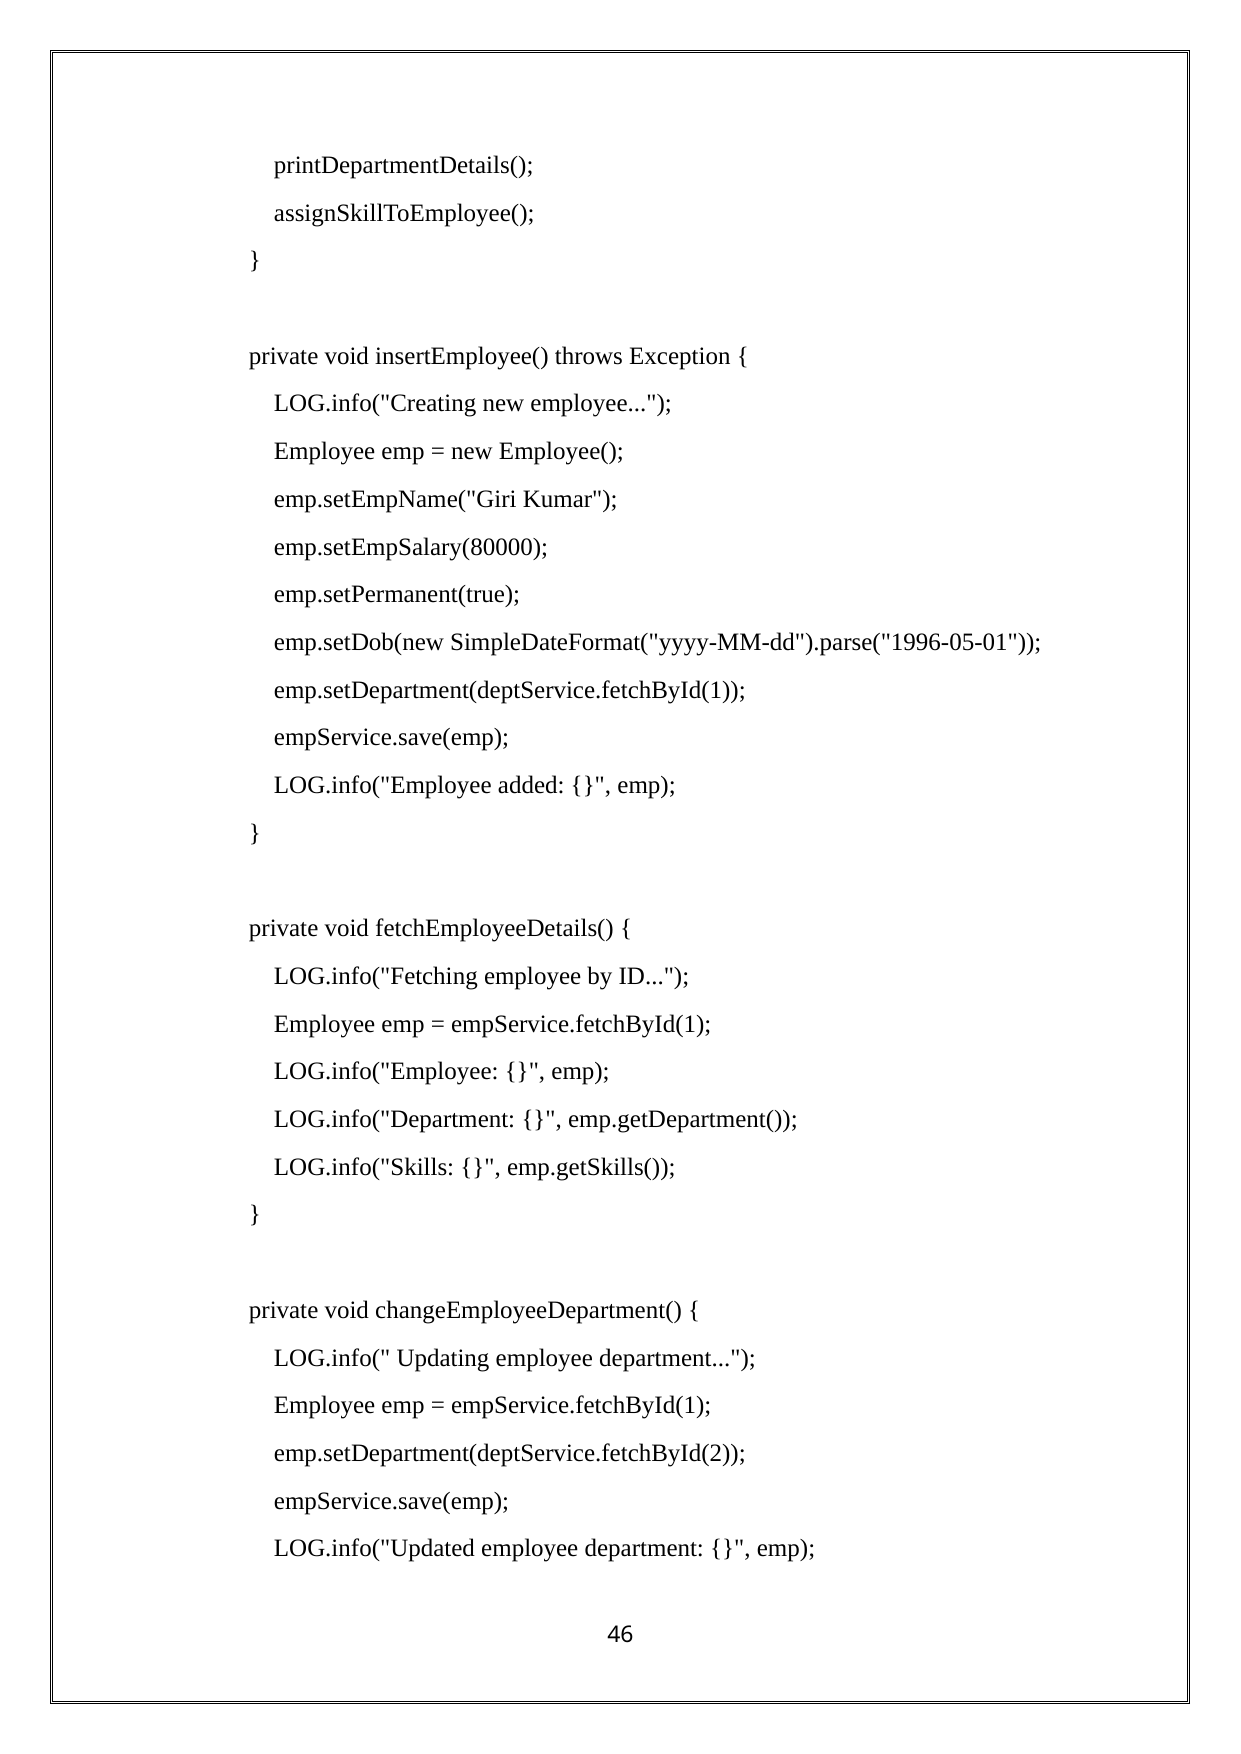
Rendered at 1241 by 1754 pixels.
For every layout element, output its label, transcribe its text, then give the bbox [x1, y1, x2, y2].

text private void insertEmployee() throws Exception { [150, 341, 1090, 369]
text private void fetchEmployeeDetails() { [150, 913, 1090, 942]
text Employee emp = empService.fetchById(1); [150, 1390, 1090, 1419]
text emp.setDob(new SimpleDateFormat("yyyy-MM-dd").parse("1996-05-01")); [150, 627, 1090, 656]
text printDepartmentDetails(); [150, 150, 1090, 179]
text LOG.info(" Updating employee department..."); [150, 1343, 1090, 1371]
text } [150, 1199, 1090, 1228]
text private void changeEmployeeDepartment() { [150, 1295, 1090, 1324]
text LOG.info("Employee added: {}", emp); [150, 770, 1090, 799]
text Employee emp = empService.fetchById(1); [150, 1009, 1090, 1037]
text LOG.info("Creating new employee..."); [150, 388, 1090, 417]
text } [150, 818, 1090, 847]
text } [150, 245, 1090, 274]
text LOG.info("Employee: {}", emp); [150, 1056, 1090, 1085]
text emp.setPermanent(true); [150, 579, 1090, 608]
text emp.setEmpName("Giri Kumar"); [150, 484, 1090, 513]
text emp.setEmpSalary(80000); [150, 532, 1090, 560]
text Employee emp = new Employee(); [150, 436, 1090, 465]
text LOG.info("Skills: {}", emp.getSkills()); [150, 1152, 1090, 1181]
text emp.setDepartment(deptService.fetchById(1)); [150, 675, 1090, 703]
text empService.save(emp); [150, 722, 1090, 751]
text emp.setDepartment(deptService.fetchById(2)); [150, 1438, 1090, 1467]
text LOG.info("Department: {}", emp.getDepartment()); [150, 1104, 1090, 1133]
text LOG.info("Updated employee department: {}", emp); [150, 1533, 1090, 1562]
text assignSkillToEmployee(); [150, 198, 1090, 226]
text empService.save(emp); [150, 1486, 1090, 1514]
text LOG.info("Fetching employee by ID..."); [150, 961, 1090, 990]
